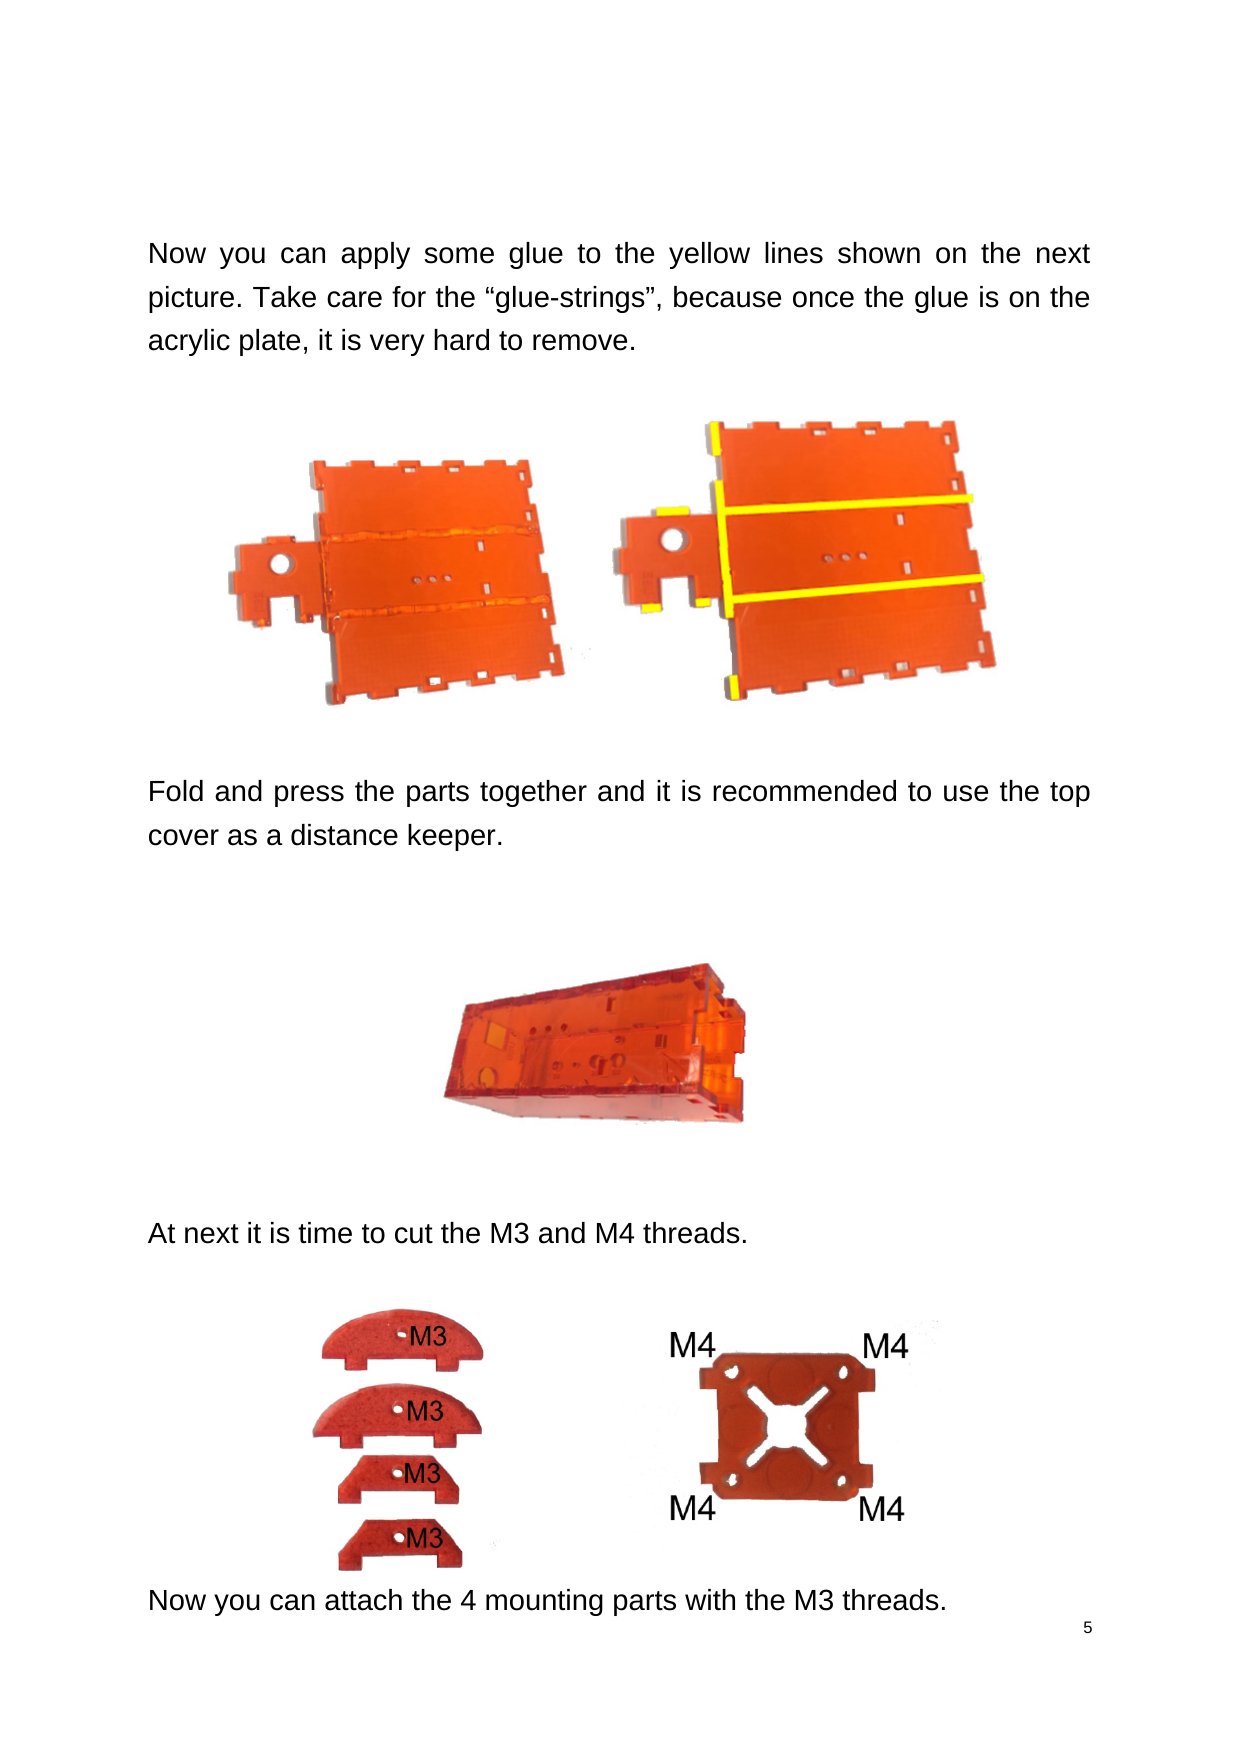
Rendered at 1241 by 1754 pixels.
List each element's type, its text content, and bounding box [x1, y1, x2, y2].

picture [621, 1320, 942, 1573]
text Now you can attach the 4 mounting parts with the M3 threads. [148, 1583, 1092, 1616]
text Fold and press the parts together and it is recommended to use the top cover as a distance keeper. [148, 774, 1092, 851]
text Now you can apply some glue to the yellow lines shown on the next picture. Take care for the “glue-strings”, because once the glue is on the acrylic plate, it is very hard to remove. [148, 236, 1092, 357]
text At next it is time to cut the M3 and M4 threads. [148, 1216, 1092, 1284]
picture [299, 1291, 500, 1573]
picture [211, 410, 1037, 721]
picture [421, 948, 819, 1165]
